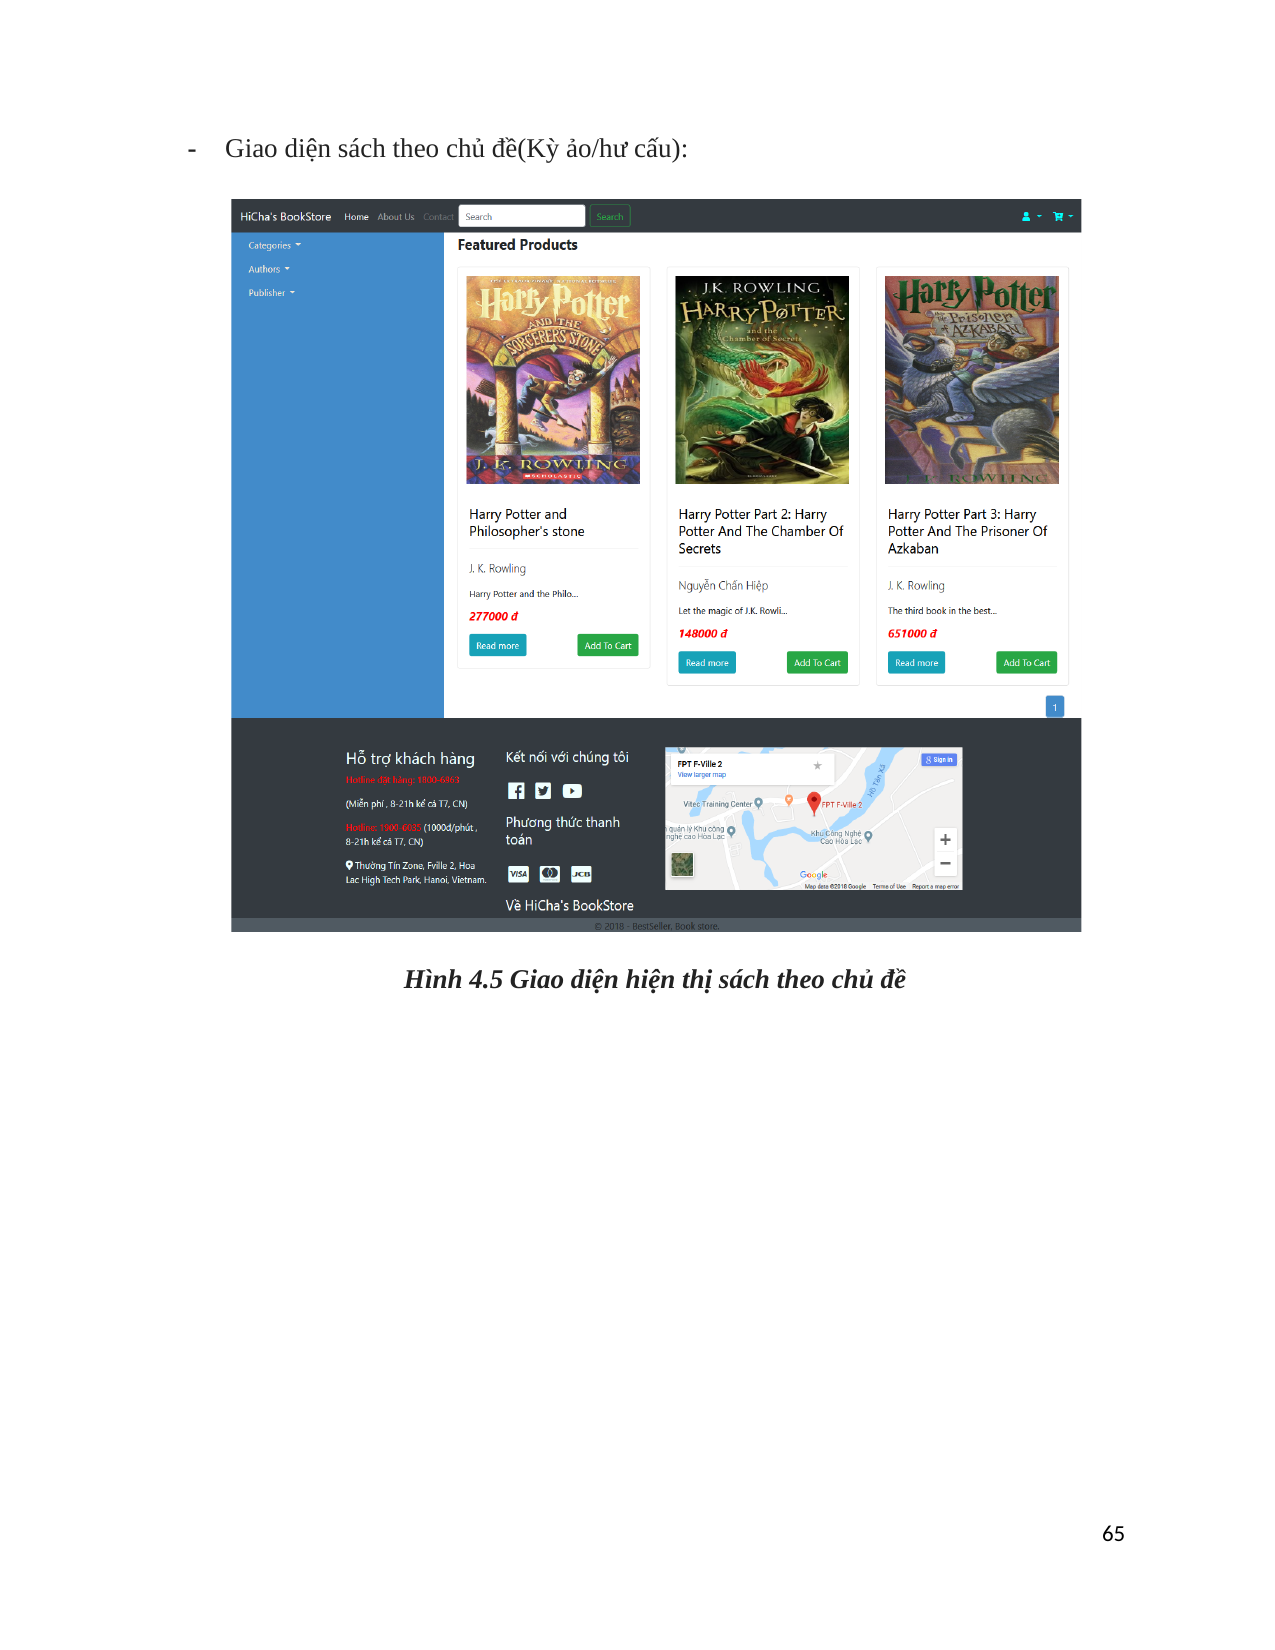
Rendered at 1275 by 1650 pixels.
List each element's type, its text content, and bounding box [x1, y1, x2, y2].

picture [231, 199, 1082, 932]
text Hình 4.5 Giao diện hiện thị sách theo chủ đề [187, 963, 1125, 994]
list Giao diện sách theo chủ đề(Kỳ ảo/hư cấu): [187, 132, 1125, 163]
